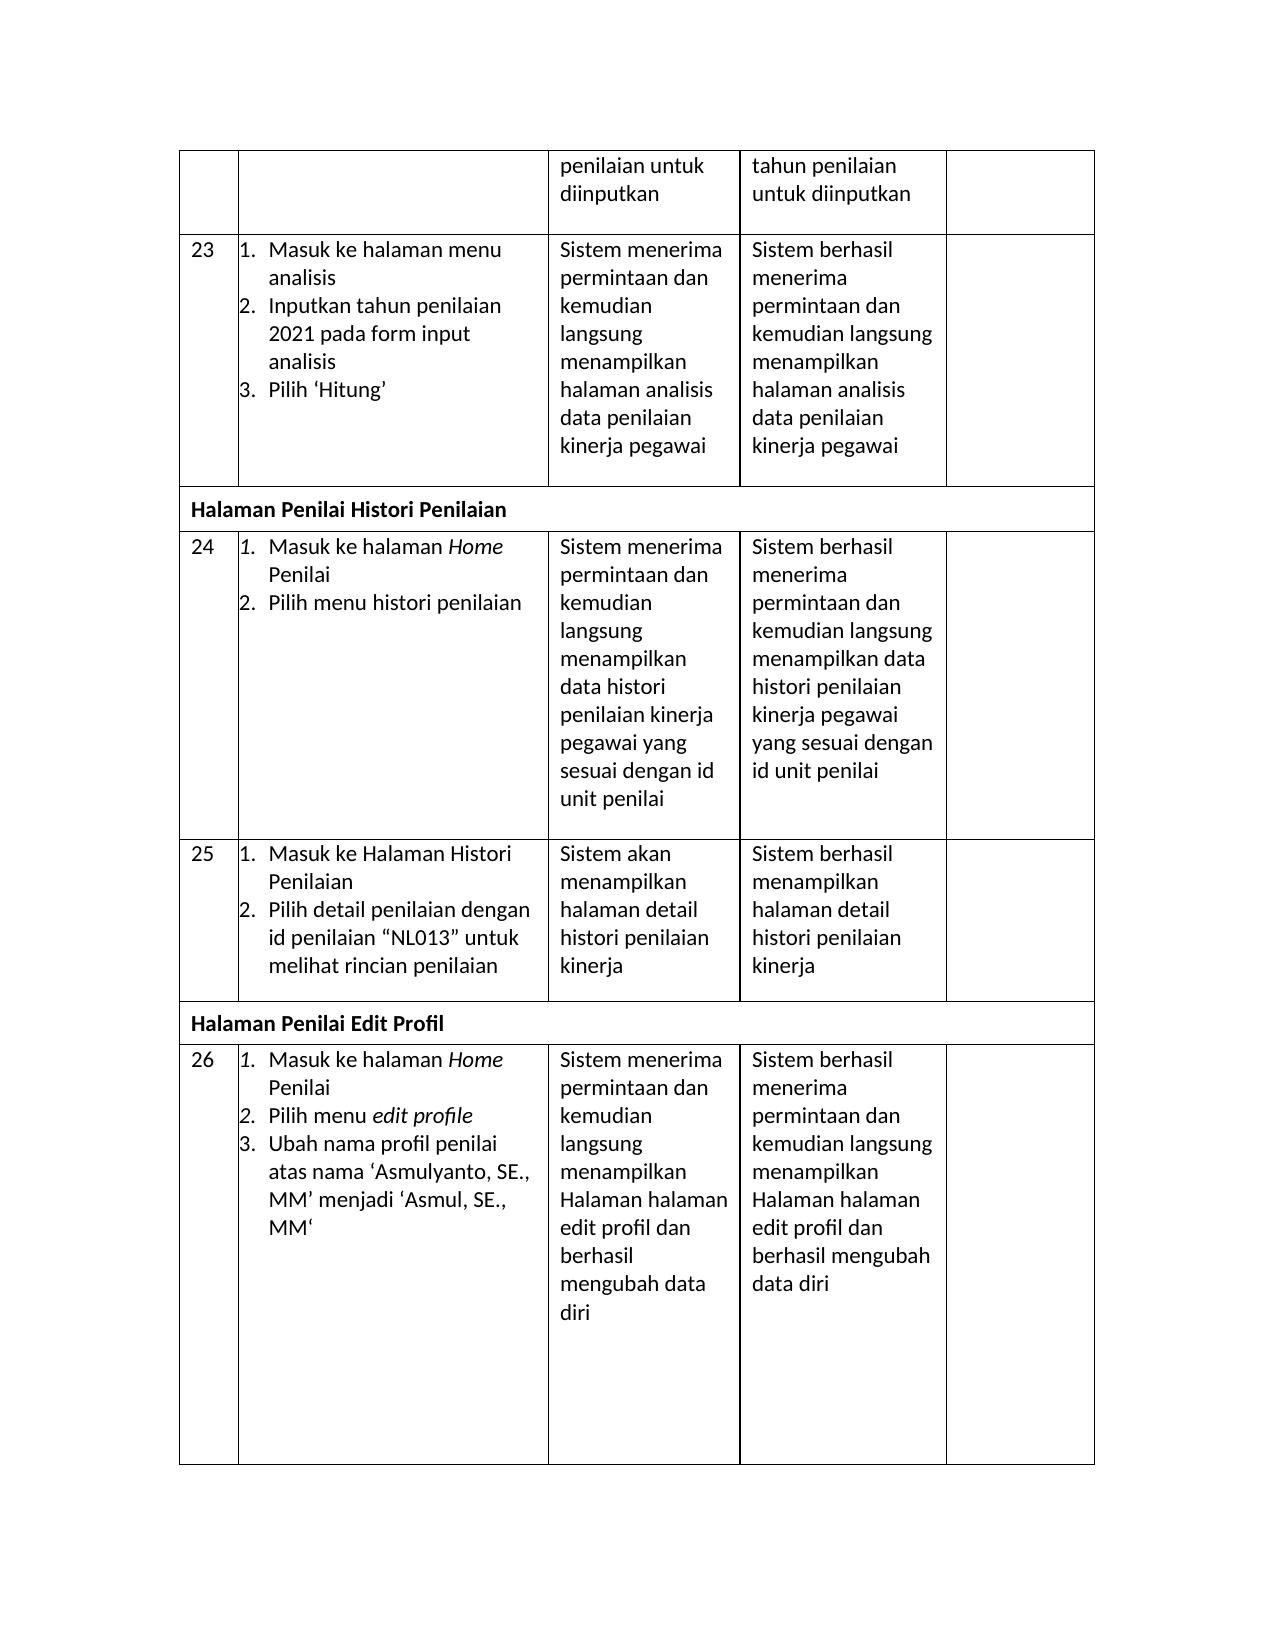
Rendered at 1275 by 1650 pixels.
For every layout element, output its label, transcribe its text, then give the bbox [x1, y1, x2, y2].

table_cell 25 [180, 840, 238, 1001]
table_cell Sistem menerima permintaan dan kemudian langsung menampilkan data histori penilaian kinerja pegawai yang sesuai dengan id unit penilai [549, 532, 739, 838]
table_cell 26 [180, 1045, 238, 1464]
table_header [180, 151, 238, 234]
table_cell 24 [180, 532, 238, 838]
table_cell Halaman Penilai Histori Penilaian [180, 487, 1094, 531]
table_cell Masuk ke halaman Home Penilai Pilih menu histori penilaian [239, 532, 548, 838]
table_cell [947, 840, 1094, 1001]
table_header [947, 151, 1094, 234]
table_cell Sistem akan menampilkan halaman detail histori penilaian kinerja [549, 840, 739, 1001]
table_cell Sistem berhasil menerima permintaan dan kemudian langsung menampilkan halaman analisis data penilaian kinerja pegawai [741, 235, 946, 486]
table_cell Masuk ke halaman menu analisis Inputkan tahun penilaian 2021 pada form input analisis Pilih ‘Hitung’ [239, 235, 548, 486]
table_cell Sistem berhasil menerima permintaan dan kemudian langsung menampilkan data histori penilaian kinerja pegawai yang sesuai dengan id unit penilai [741, 532, 946, 838]
table_cell 23 [180, 235, 238, 486]
table_cell [947, 1045, 1094, 1464]
table_cell [947, 532, 1094, 838]
table_cell Masuk ke halaman Home Penilai Pilih menu edit profile Ubah nama profil penilai atas nama ‘Asmulyanto, SE., MM’ menjadi ‘Asmul, SE., MM‘ [239, 1045, 548, 1464]
table_cell Sistem menerima permintaan dan kemudian langsung menampilkan Halaman halaman edit profil dan berhasil mengubah data diri [549, 1045, 739, 1464]
table_cell [947, 235, 1094, 486]
table_cell Masuk ke Halaman Histori Penilaian Pilih detail penilaian dengan id penilaian “NL013” untuk melihat rincian penilaian [239, 840, 548, 1001]
table_cell Halaman Penilai Edit Profil [180, 1002, 1094, 1044]
table_header [239, 151, 548, 234]
table_header tahun penilaian untuk diinputkan [741, 151, 946, 234]
table_cell Sistem berhasil menampilkan halaman detail histori penilaian kinerja [741, 840, 946, 1001]
table_cell Sistem menerima permintaan dan kemudian langsung menampilkan halaman analisis data penilaian kinerja pegawai [549, 235, 739, 486]
table_cell Sistem berhasil menerima permintaan dan kemudian langsung menampilkan Halaman halaman edit profil dan berhasil mengubah data diri [741, 1045, 946, 1464]
table_header penilaian untuk diinputkan [549, 151, 739, 234]
